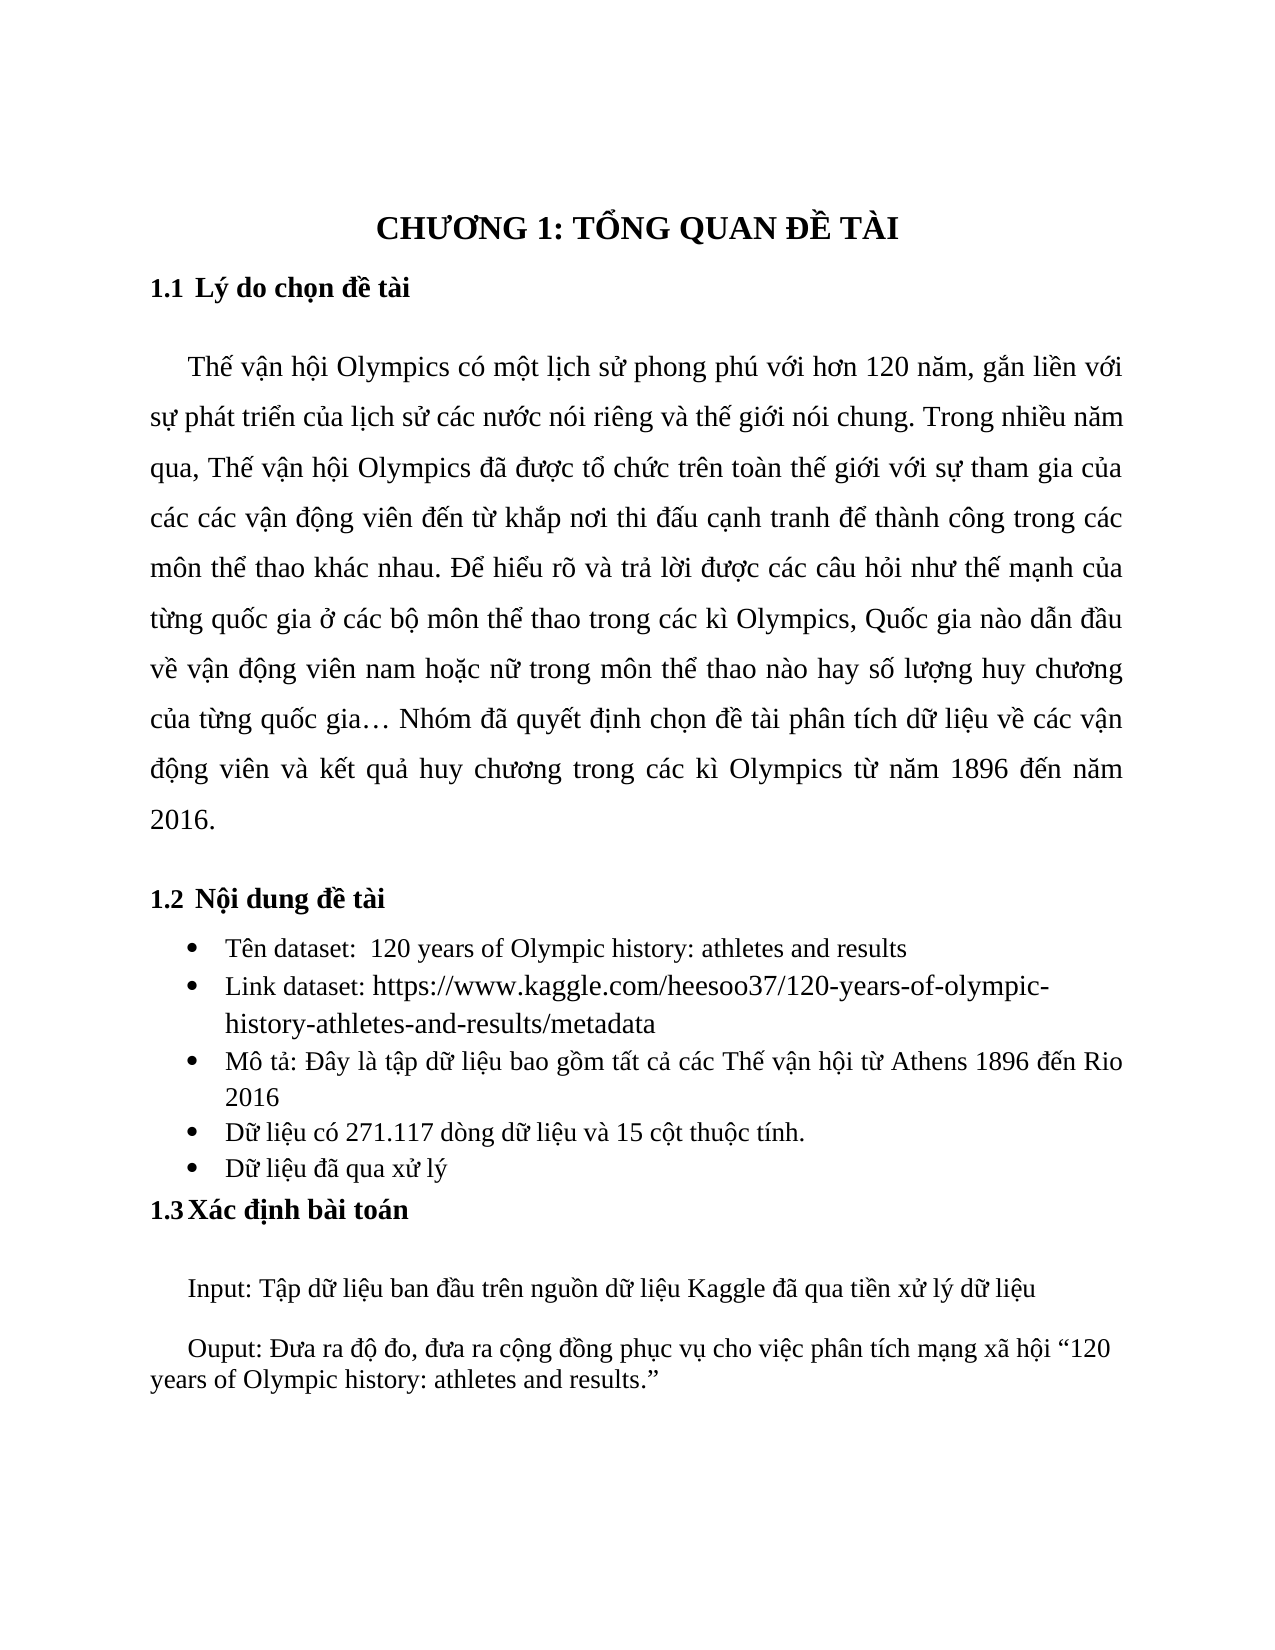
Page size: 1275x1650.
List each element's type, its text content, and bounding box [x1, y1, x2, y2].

list Tên dataset: 120 years of Olympic history: athletes and results [187, 932, 1125, 963]
text Thế vận hội Olympics có một lịch sử phong phú với hơn 120 năm, gắn liền với sự phát triển của lịch sử các nước nói riêng và thế giới nói chung. Trong nhiều năm qua, Thế vận hội Olympics đã được tổ chức trên toàn thế giới với sự tham gia của các các vận động viên đến từ khắp nơi thi đấu cạnh tranh để thành công trong các môn thể thao khác nhau. Để hiểu rõ và trả lời được các câu hỏi như thế mạnh của từng quốc gia ở các bộ môn thể thao trong các kì Olympics, Quốc gia nào dẫn đầu về vận động viên nam hoặc nữ trong môn thể thao nào hay số lượng huy chương của từng quốc gia… Nhóm đã quyết định chọn đề tài phân tích dữ liệu về các vận động viên và kết quả huy chương trong các kì Olympics từ năm 1896 đến năm 2016. [150, 349, 1125, 836]
subtitle Lý do chọn đề tài [150, 270, 1125, 303]
subtitle CHƯƠNG 1: TỔNG QUAN ĐỀ TÀI [150, 208, 1125, 246]
list Link dataset: https://www.kaggle.com/heesoo37/120-years-of-olympic-history-athletes-and-results/metadata [187, 968, 1125, 1040]
list Dữ liệu có 271.117 dòng dữ liệu và 15 cột thuộc tính. [187, 1116, 1125, 1148]
subtitle Xác định bài toán [150, 1192, 1125, 1226]
subtitle Nội dung đề tài [150, 881, 1125, 915]
list Mô tả: Đây là tập dữ liệu bao gồm tất cả các Thế vận hội từ Athens 1896 đến Rio 2016 [187, 1045, 1125, 1112]
text Input: Tập dữ liệu ban đầu trên nguồn dữ liệu Kaggle đã qua tiền xử lý dữ liệu [150, 1272, 1125, 1303]
list Dữ liệu đã qua xử lý [187, 1152, 1125, 1183]
text Ouput: Đưa ra độ đo, đưa ra cộng đồng phục vụ cho việc phân tích mạng xã hội “120 years of Olympic history: athletes and results.” [150, 1332, 1125, 1394]
